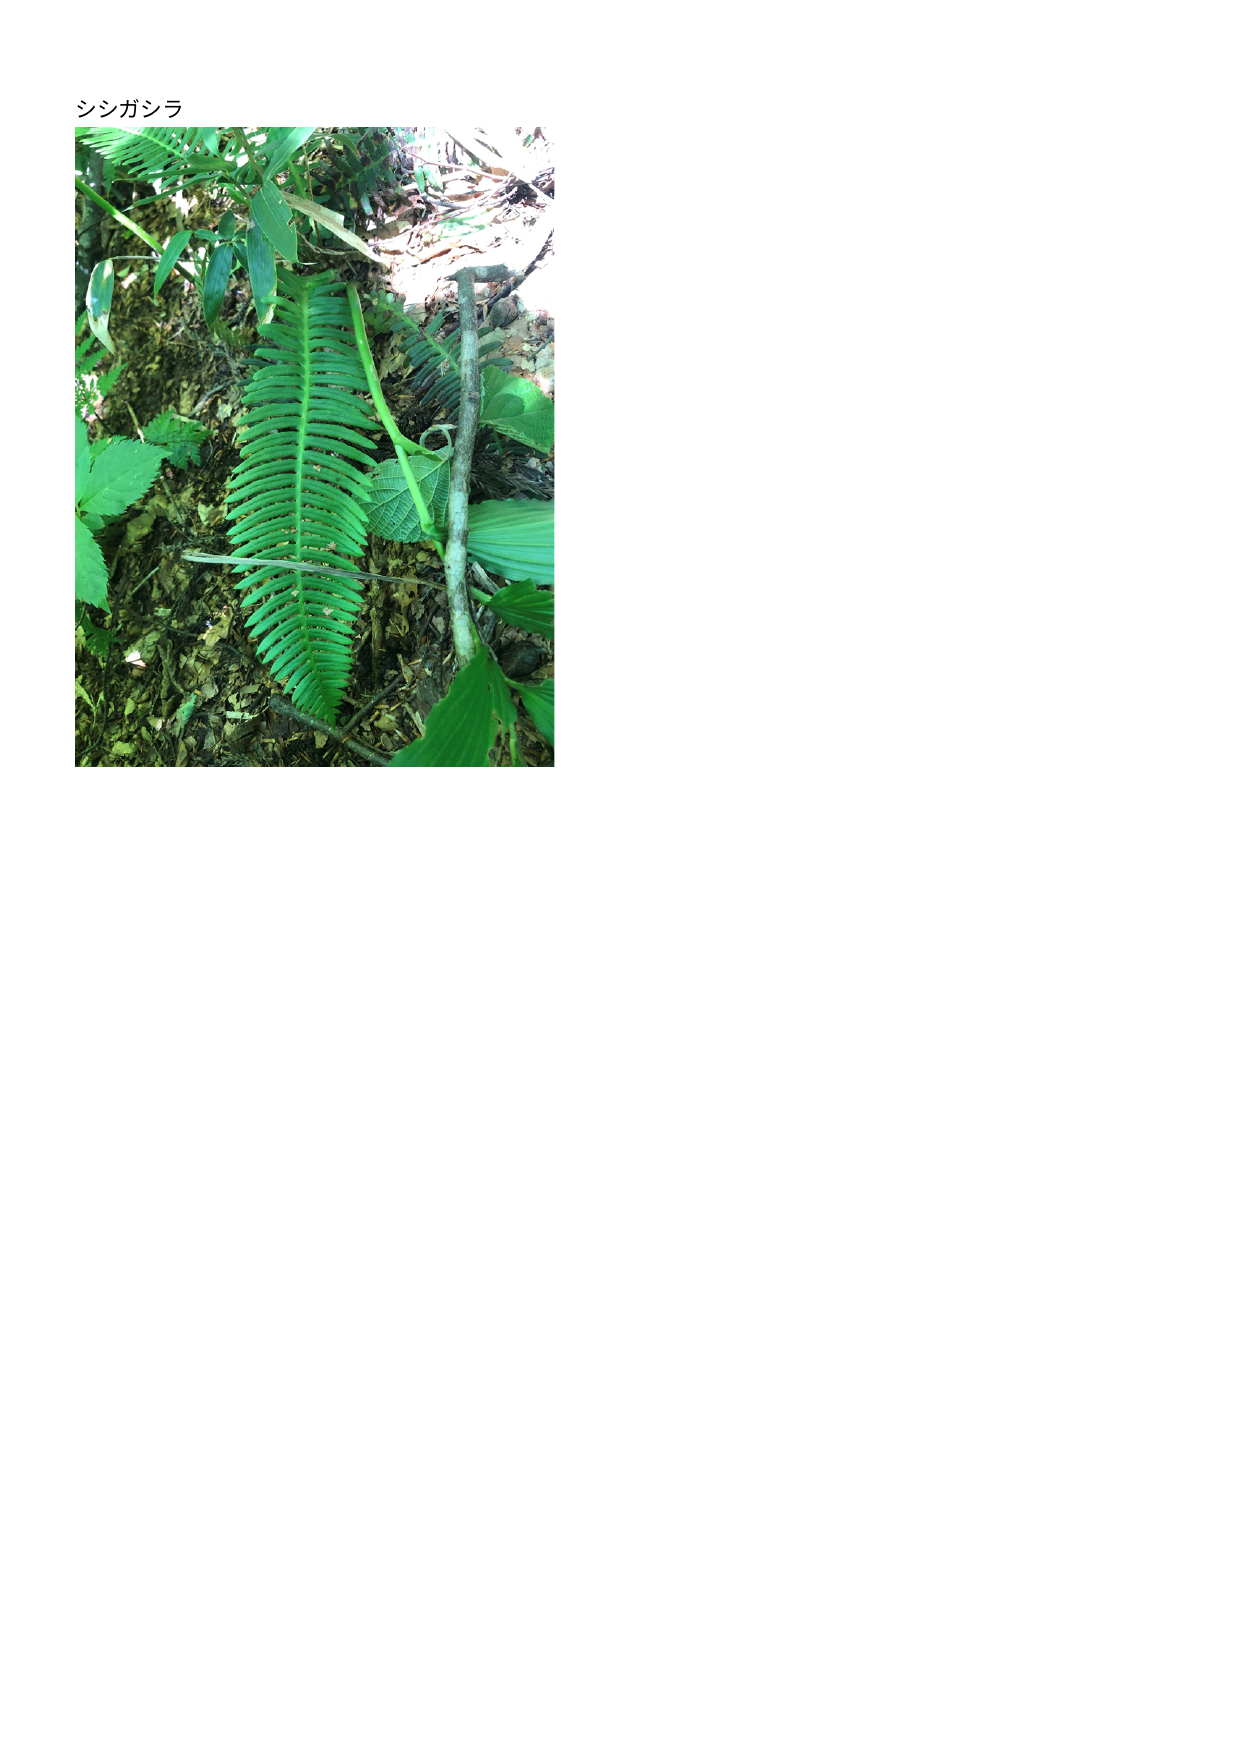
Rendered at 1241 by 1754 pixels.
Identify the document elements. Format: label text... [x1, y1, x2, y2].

subtitle シシガシラ [75, 89, 1165, 127]
picture [75, 127, 555, 767]
